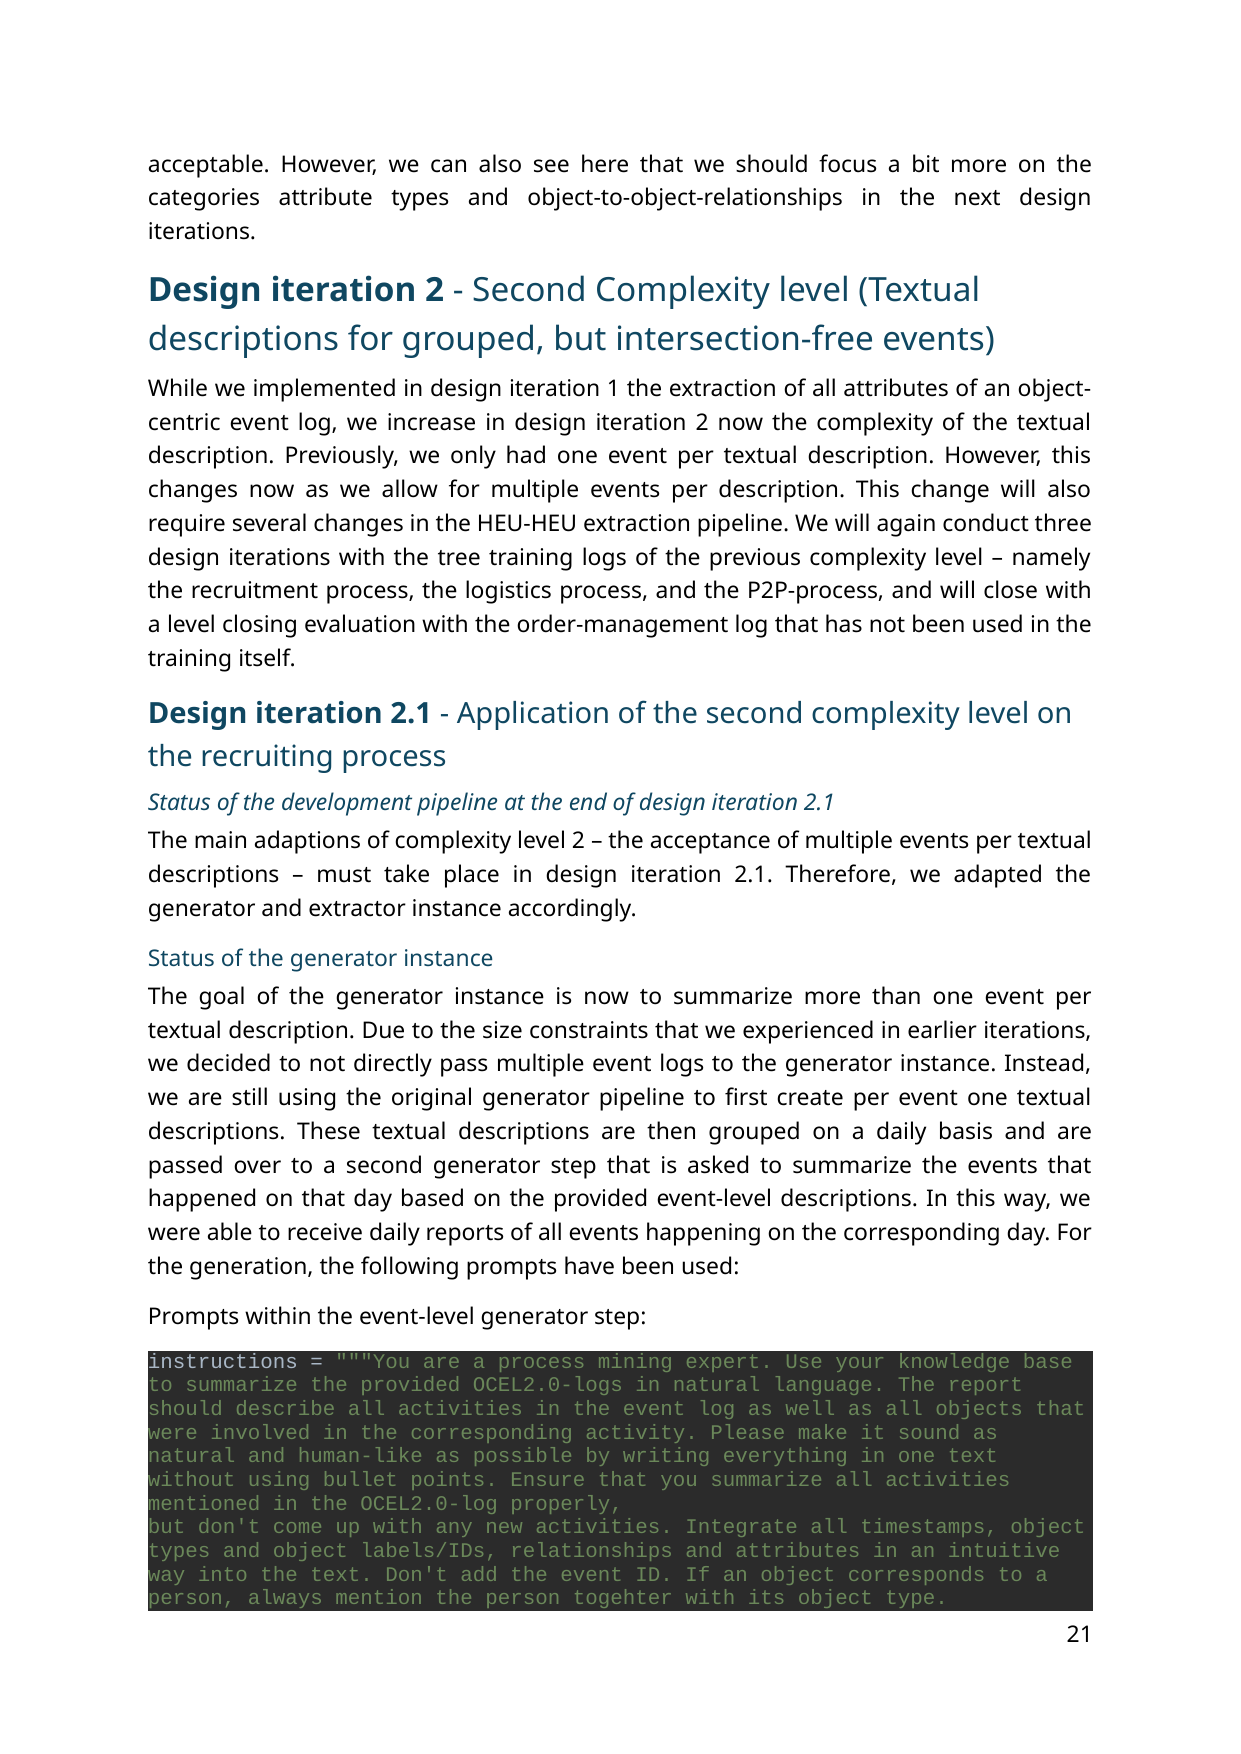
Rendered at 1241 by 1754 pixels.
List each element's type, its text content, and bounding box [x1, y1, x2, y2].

text While we implemented in design iteration 1 the extraction of all attributes of an object-centric event log, we increase in design iteration 2 now the complexity of the textual description. Previously, we only had one event per textual description. However, this changes now as we allow for multiple events per description. This change will also require several changes in the HEU-HEU extraction pipeline. We will again conduct three design iterations with the tree training logs of the previous complexity level – namely the recruitment process, the logistics process, and the P2P-process, and will close with a level closing evaluation with the order-management log that has not been used in the training itself. [148, 372, 1093, 673]
subtitle Status of the generator instance [148, 942, 1093, 973]
text The main adaptions of complexity level 2 – the acceptance of multiple events per textual descriptions – must take place in design iteration 2.1. Therefore, we adapted the generator and extractor instance accordingly. [148, 824, 1093, 923]
text The goal of the generator instance is now to summarize more than one event per textual description. Due to the size constraints that we experienced in earlier iterations, we decided to not directly pass multiple event logs to the generator instance. Instead, we are still using the original generator pipeline to first create per event one textual descriptions. These textual descriptions are then grouped on a daily basis and are passed over to a second generator step that is asked to summarize the events that happened on that day based on the provided event-level descriptions. In this way, we were able to receive daily reports of all events happening on the corresponding day. For the generation, the following prompts have been used: [148, 980, 1093, 1281]
subtitle Design iteration 2.1 - Application of the second complexity level on the recruiting process [148, 692, 1093, 775]
subtitle Status of the development pipeline at the end of design iteration 2.1 [148, 786, 1093, 817]
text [148, 1351, 1093, 1611]
text Prompts within the event-level generator step: [148, 1300, 1093, 1332]
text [148, 148, 1093, 246]
subtitle Design iteration 2 - Second Complexity level (Textual descriptions for grouped, but intersection-free events) [148, 266, 1093, 360]
